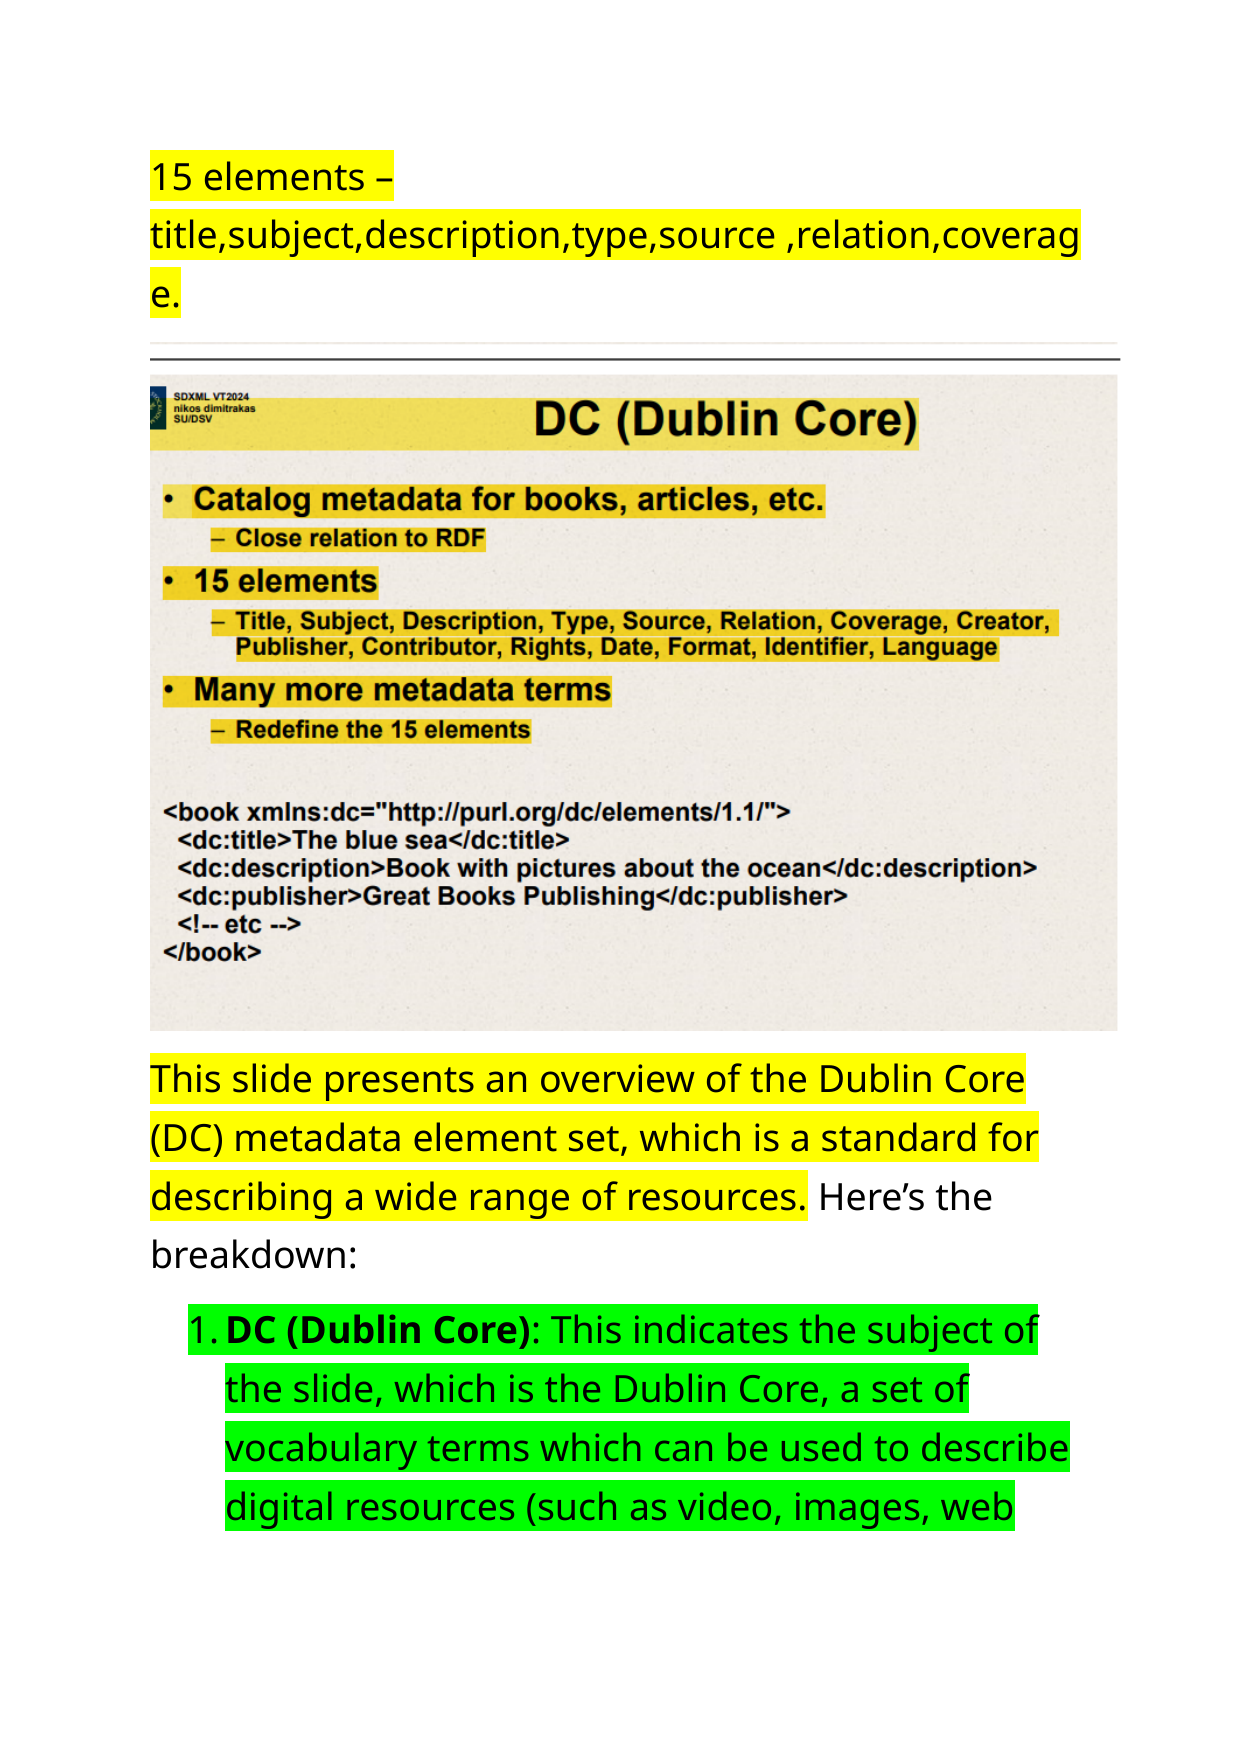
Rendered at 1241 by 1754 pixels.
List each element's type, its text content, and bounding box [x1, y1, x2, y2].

text 15 elements – title,subject,description,type,source ,relation,coverage. [150, 150, 1090, 318]
picture [150, 342, 1121, 1031]
text This slide presents an overview of the Dublin Core (DC) metadata element set, which is a standard for describing a wide range of resources. Here’s the breakdown: [150, 1053, 1090, 1279]
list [187, 1304, 1090, 1531]
